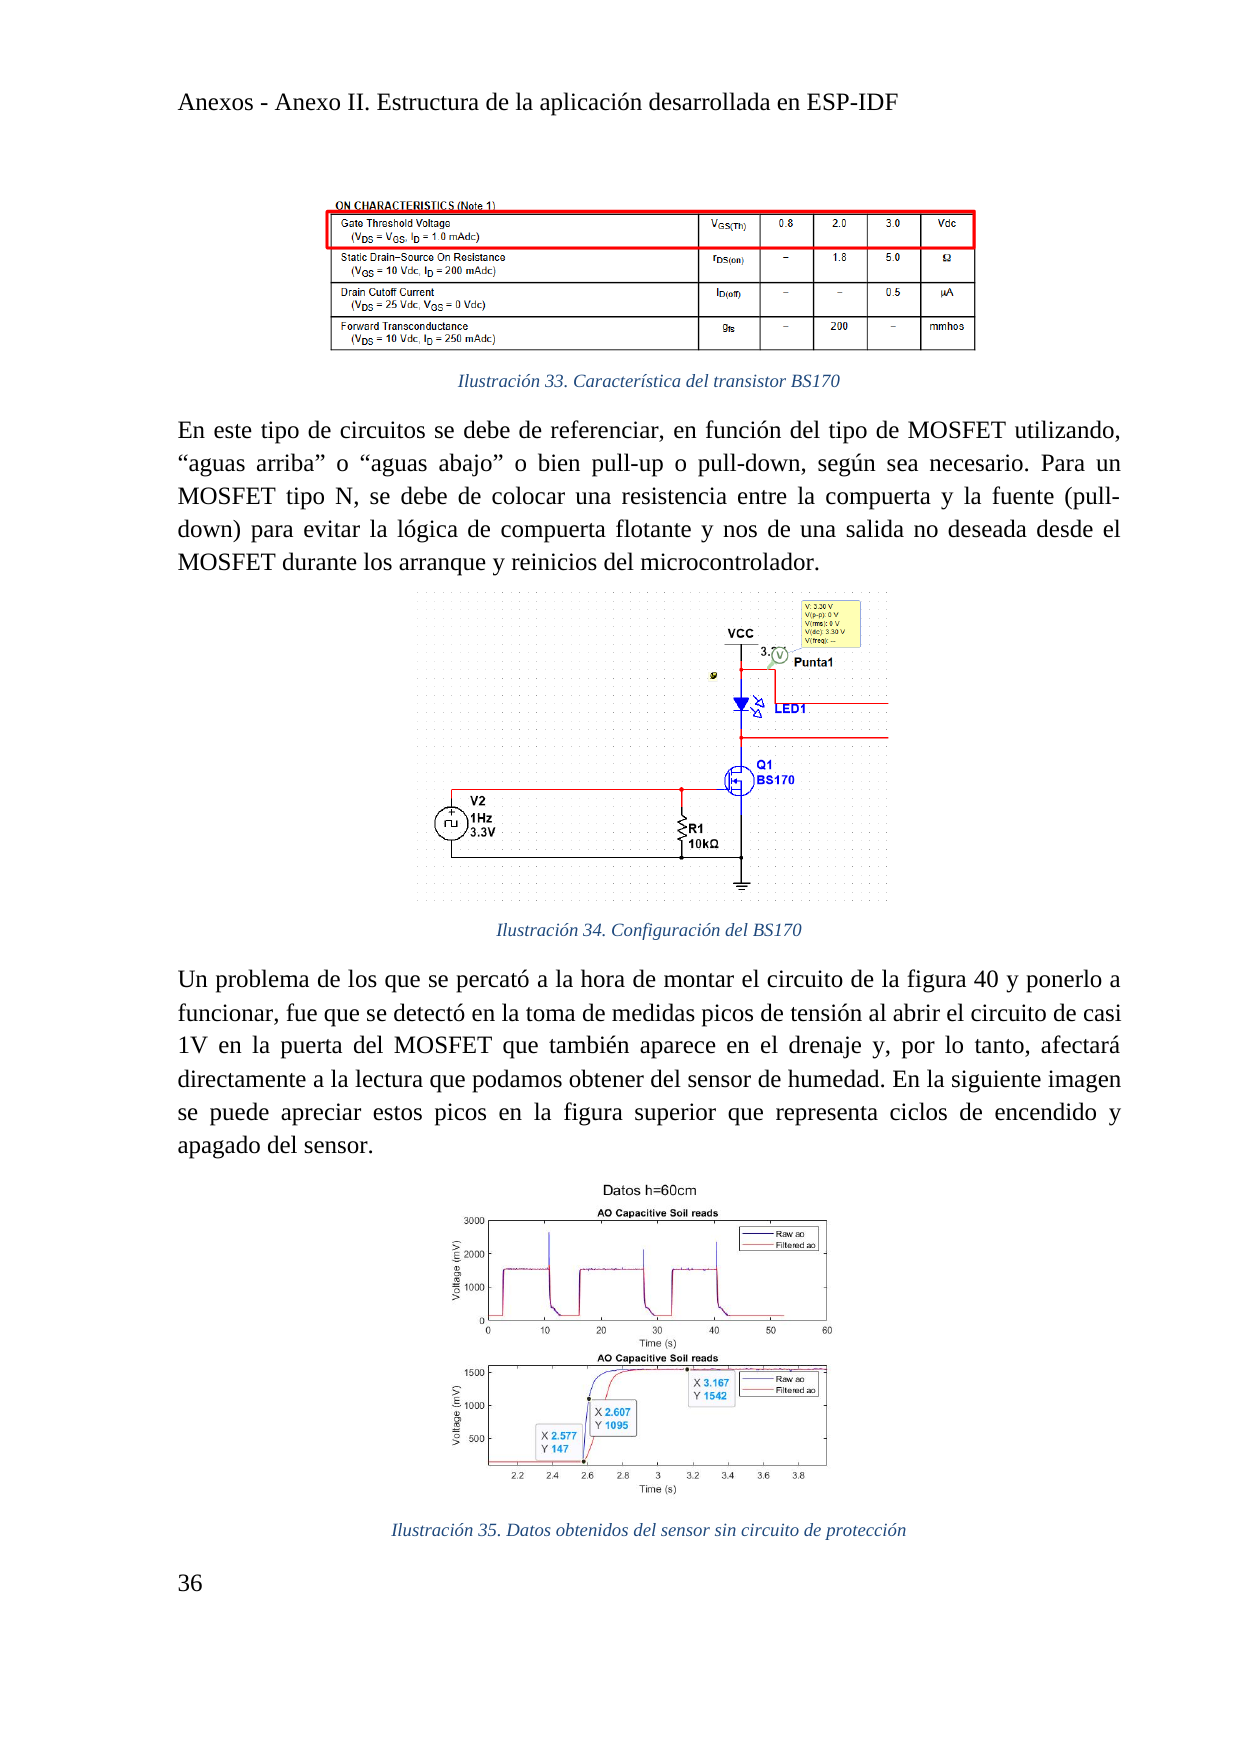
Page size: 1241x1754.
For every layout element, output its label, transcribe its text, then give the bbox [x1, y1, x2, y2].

text Un problema de los que se percató a la hora de montar el circuito de la figura 40 y ponerlo a funcionar, fue que se detectó en la toma de medidas picos de tensión al abrir el circuito de casi 1V en la puerta del MOSFET que también aparece en el drenaje y, por lo tanto, afectará directamente a la lectura que podamos obtener del sensor de humedad. En la siguiente imagen se puede apreciar estos picos en la figura superior que representa ciclos de encendido y apagado del sensor. [177, 964, 1122, 1158]
text Ilustración 35. Datos obtenidos del sensor sin circuito de protección [177, 1518, 1122, 1540]
picture [411, 592, 889, 903]
text Ilustración 34. Configuración del BS170 [177, 919, 1122, 941]
picture [320, 198, 979, 353]
text Ilustración 33. Característica del transistor BS170 [177, 369, 1122, 391]
picture [431, 1175, 868, 1502]
text En este tipo de circuitos se debe de referenciar, en función del tipo de MOSFET utilizando, “aguas arriba” o “aguas abajo” o bien pull-up o pull-down, según sea necesario. Para un MOSFET tipo N, se debe de colocar una resistencia entre la compuerta y la fuente (pull-down) para evitar la lógica de compuerta flotante y nos de una salida no deseada desde el MOSFET durante los arranque y reinicios del microcontrolador. [177, 415, 1122, 576]
